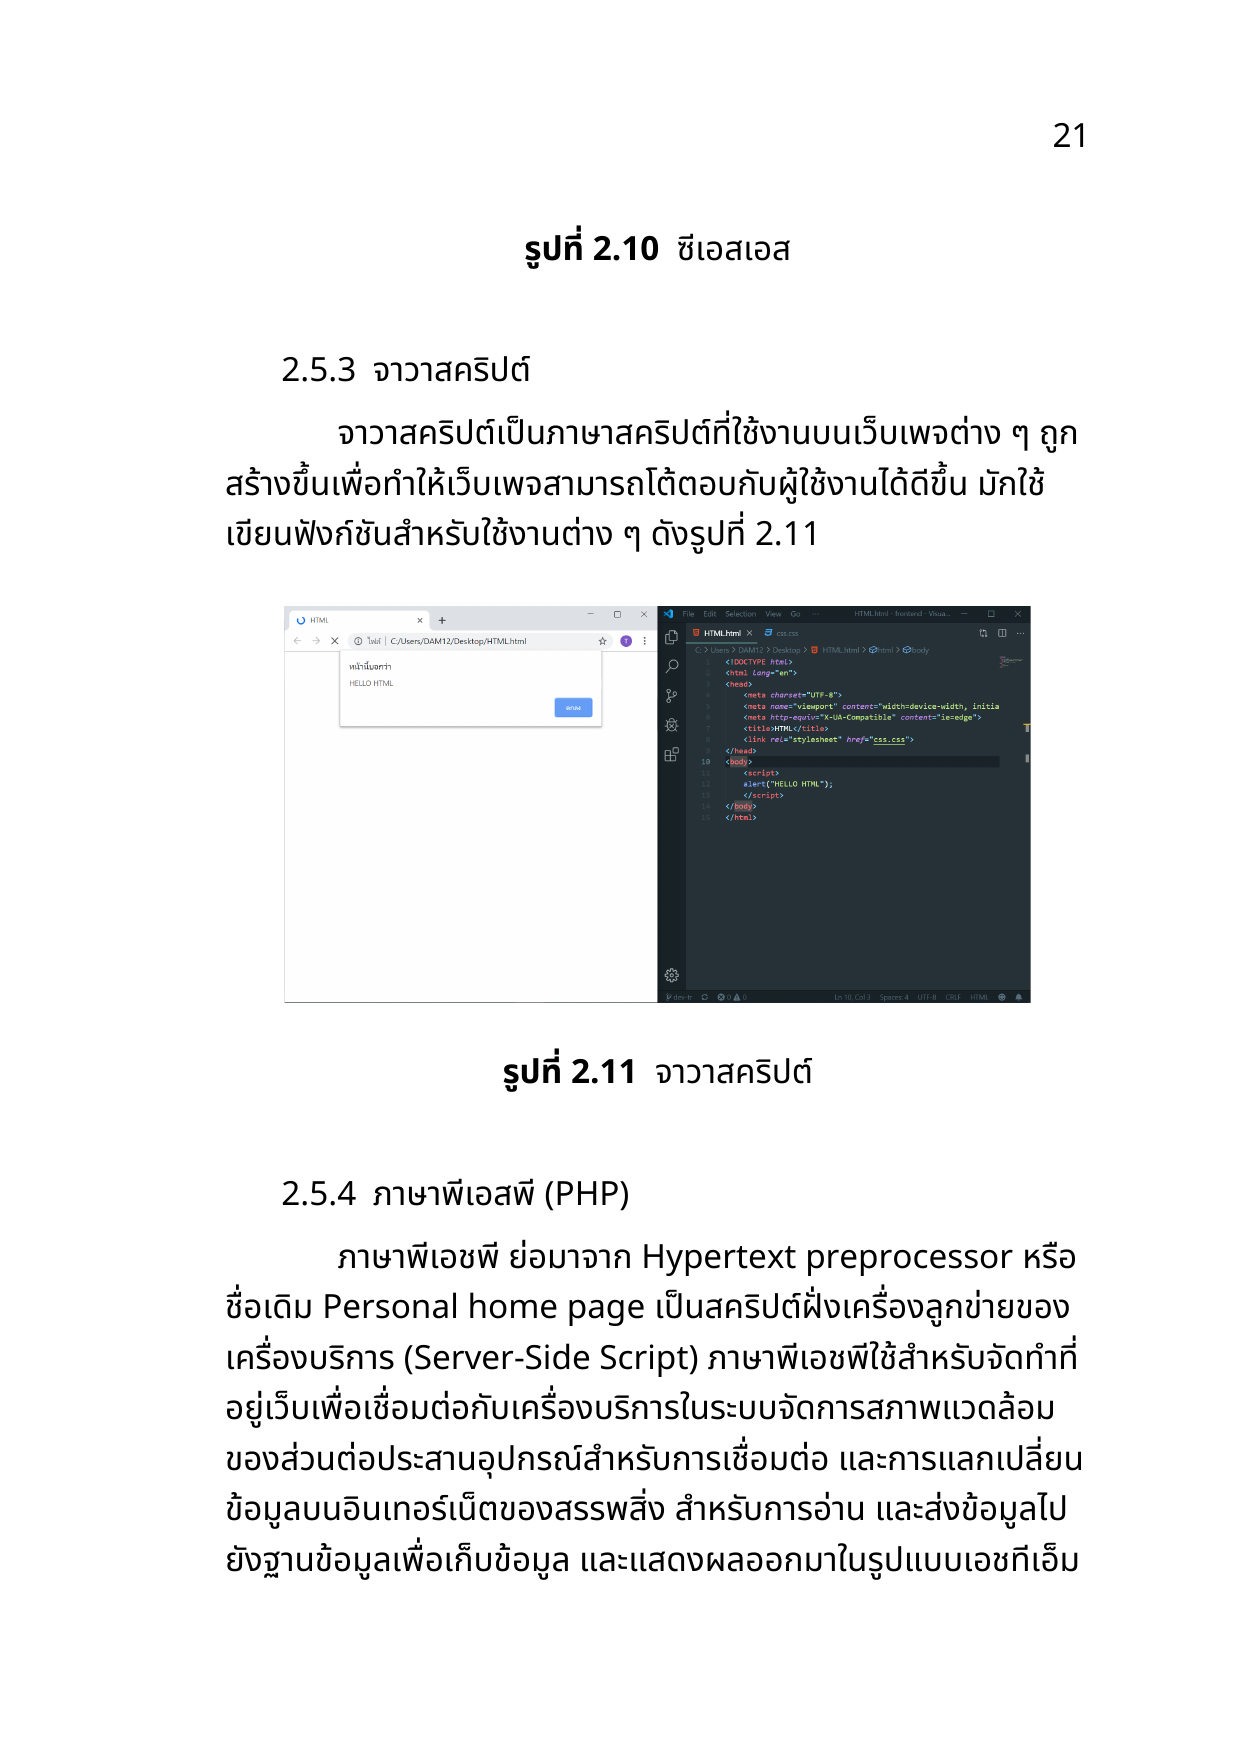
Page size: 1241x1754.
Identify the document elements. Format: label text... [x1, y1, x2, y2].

text จาวาสคริปต์เป็นภาษาสคริปต์ที่ใช้งานบนเว็บเพจต่าง ๆ ถูกสร้างขึ้นเพื่อทำให้เว็บเพจสามารถโต้ตอบกับผู้ใช้งานได้ดีขึ้น มักใช้เขียนฟังก์ชันสำหรับใช้งานต่าง ๆ ดังรูปที่ 2.11 [225, 409, 1090, 561]
subtitle จาวาสคริปต์ [225, 346, 1090, 397]
subtitle ภาษาพีเอสพี (PHP) [225, 1169, 1090, 1220]
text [225, 1232, 1090, 1586]
picture [284, 606, 1031, 1003]
